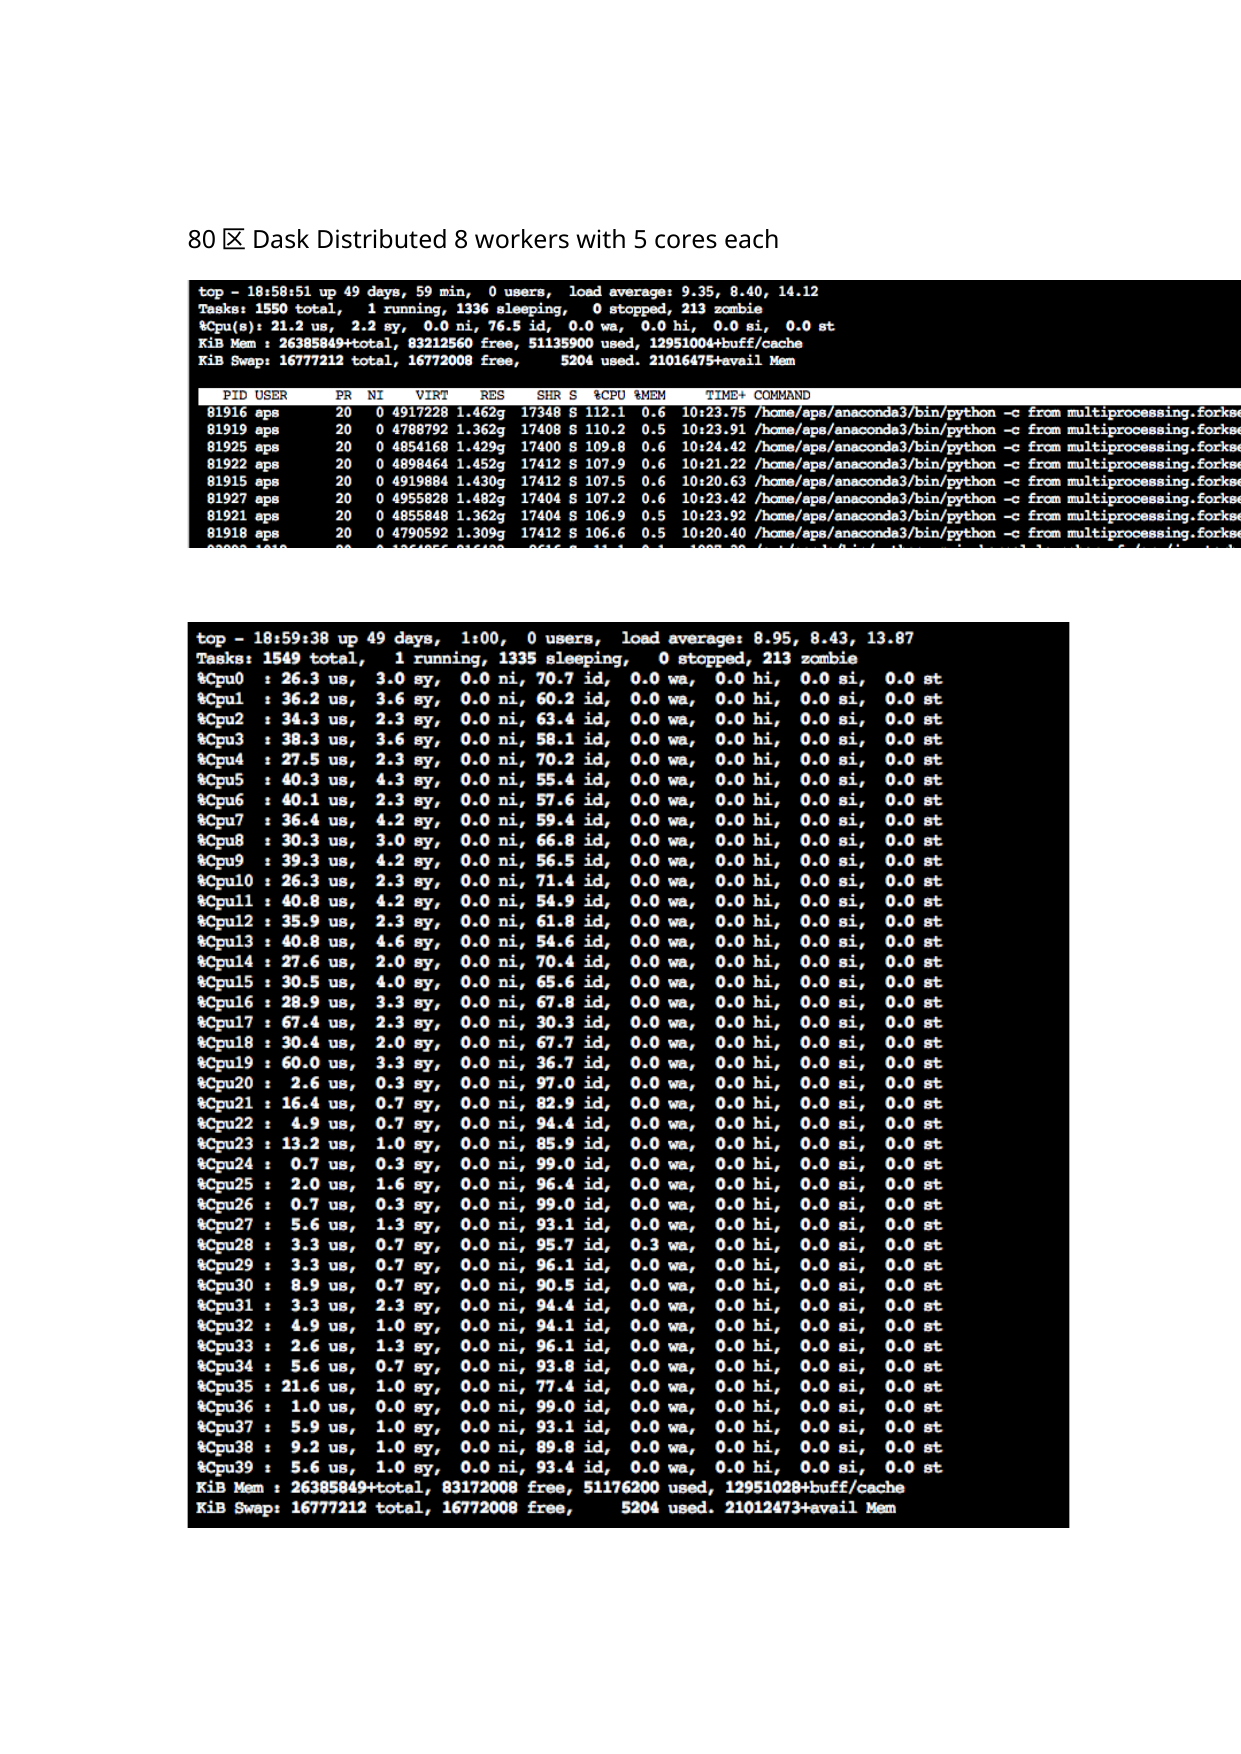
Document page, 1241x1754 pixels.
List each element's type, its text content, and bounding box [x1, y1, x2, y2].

picture [187, 280, 1241, 548]
text 80区 Dask Distributed 8 workers with 5 cores each [187, 216, 1053, 260]
picture [187, 622, 1070, 1528]
